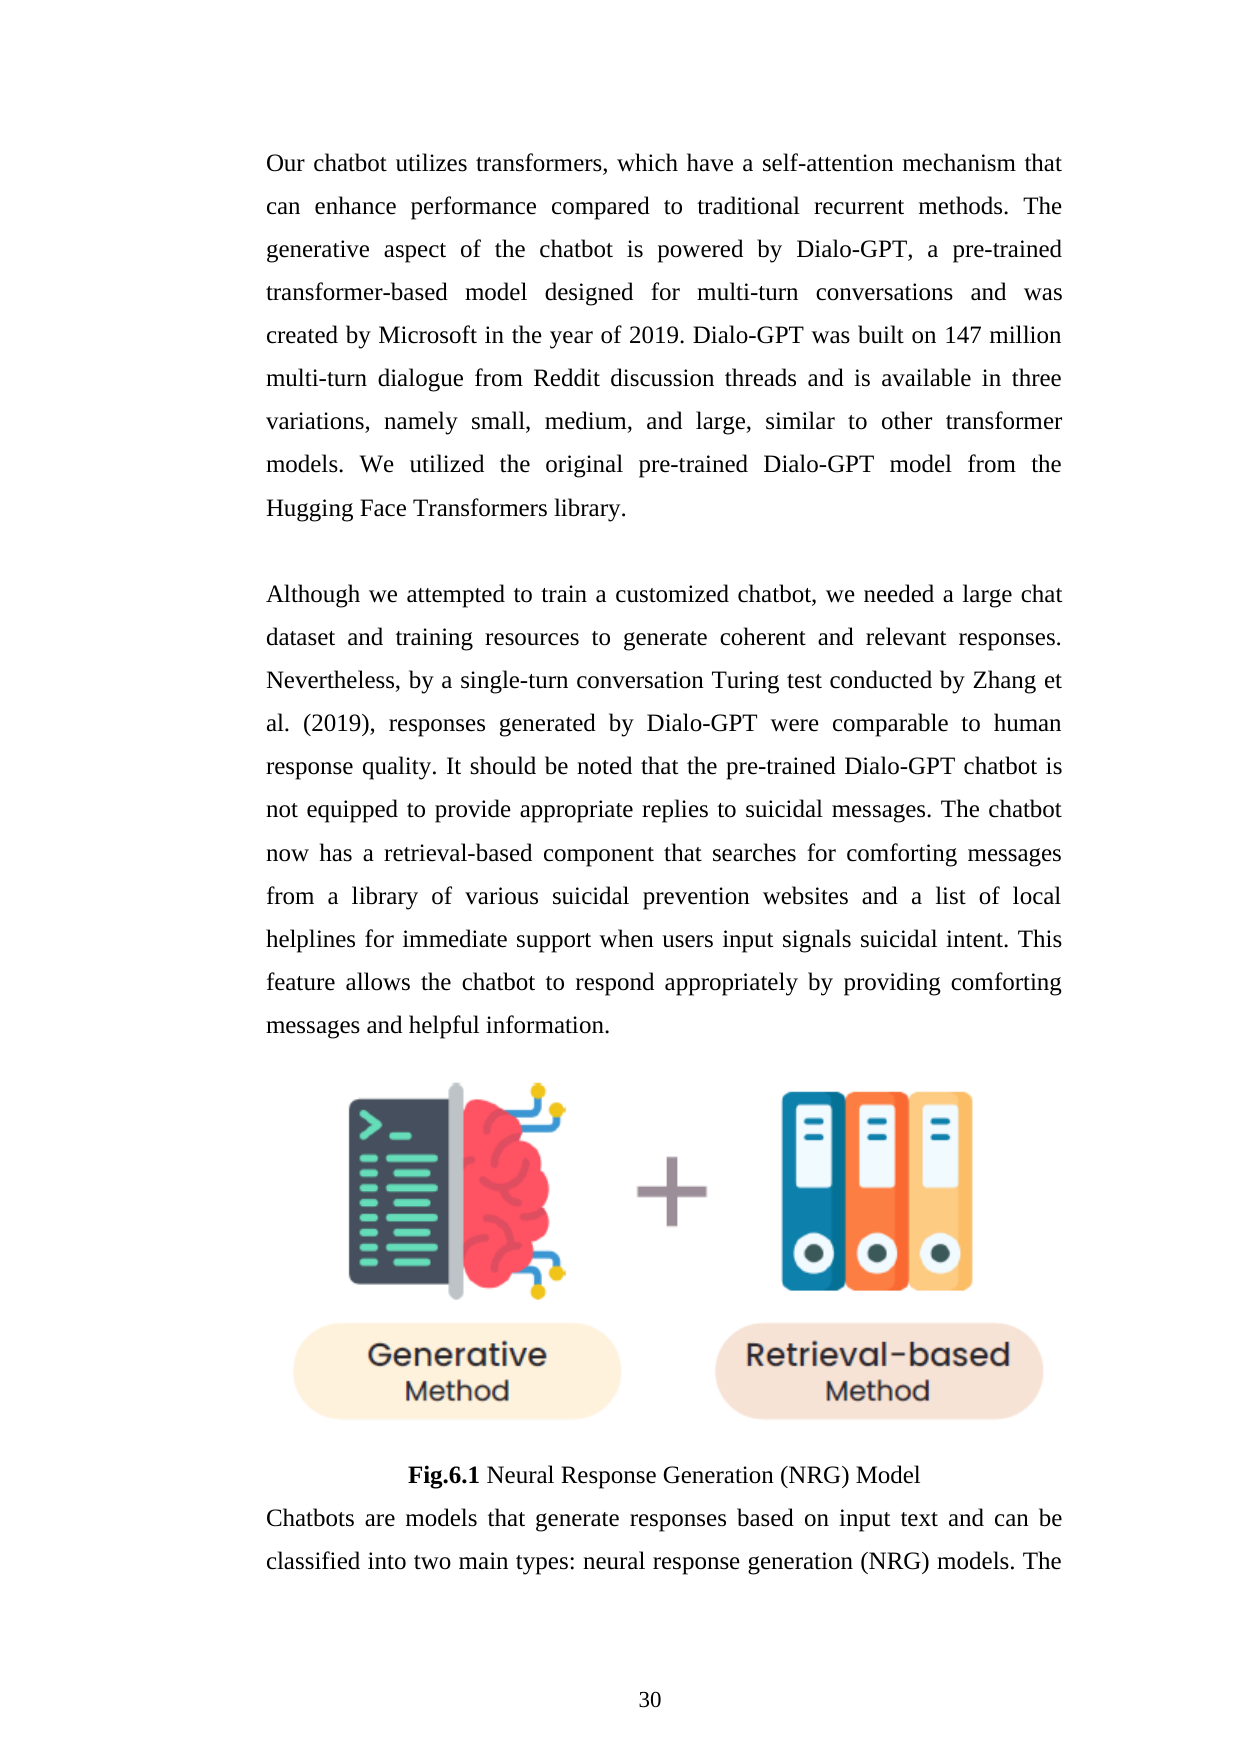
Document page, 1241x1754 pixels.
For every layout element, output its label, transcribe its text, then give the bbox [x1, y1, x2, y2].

text Although we attempted to train a customized chatbot, we needed a large chat dataset and training resources to generate coherent and relevant responses. Nevertheless, by a single-turn conversation Turing test conducted by Zhang et al. (2019), responses generated by Dialo-GPT were comparable to human response quality. It should be noted that the pre-trained Dialo-GPT chatbot is not equipped to provide appropriate replies to suicidal messages. The chatbot now has a retrieval-based component that searches for comforting messages from a library of various suicidal prevention websites and a list of local helplines for immediate support when users input signals suicidal intent. This feature allows the chatbot to respond appropriately by providing comforting messages and helpful information. [266, 579, 1063, 1039]
text Fig.6.1 Neural Response Generation (NRG) Model [266, 1460, 1063, 1488]
picture [265, 1053, 1072, 1446]
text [266, 1503, 1063, 1575]
text Our chatbot utilizes transformers, which have a self-attention mechanism that can enhance performance compared to traditional recurrent methods. The generative aspect of the chatbot is powered by Dialo-GPT, a pre-trained transformer-based model designed for multi-turn conversations and was created by Microsoft in the year of 2019. Dialo-GPT was built on 147 million multi-turn dialogue from Reddit discussion threads and is available in three variations, namely small, medium, and large, similar to other transformer models. We utilized the original pre-trained Dialo-GPT model from the Hugging Face Transformers library. [266, 148, 1063, 521]
